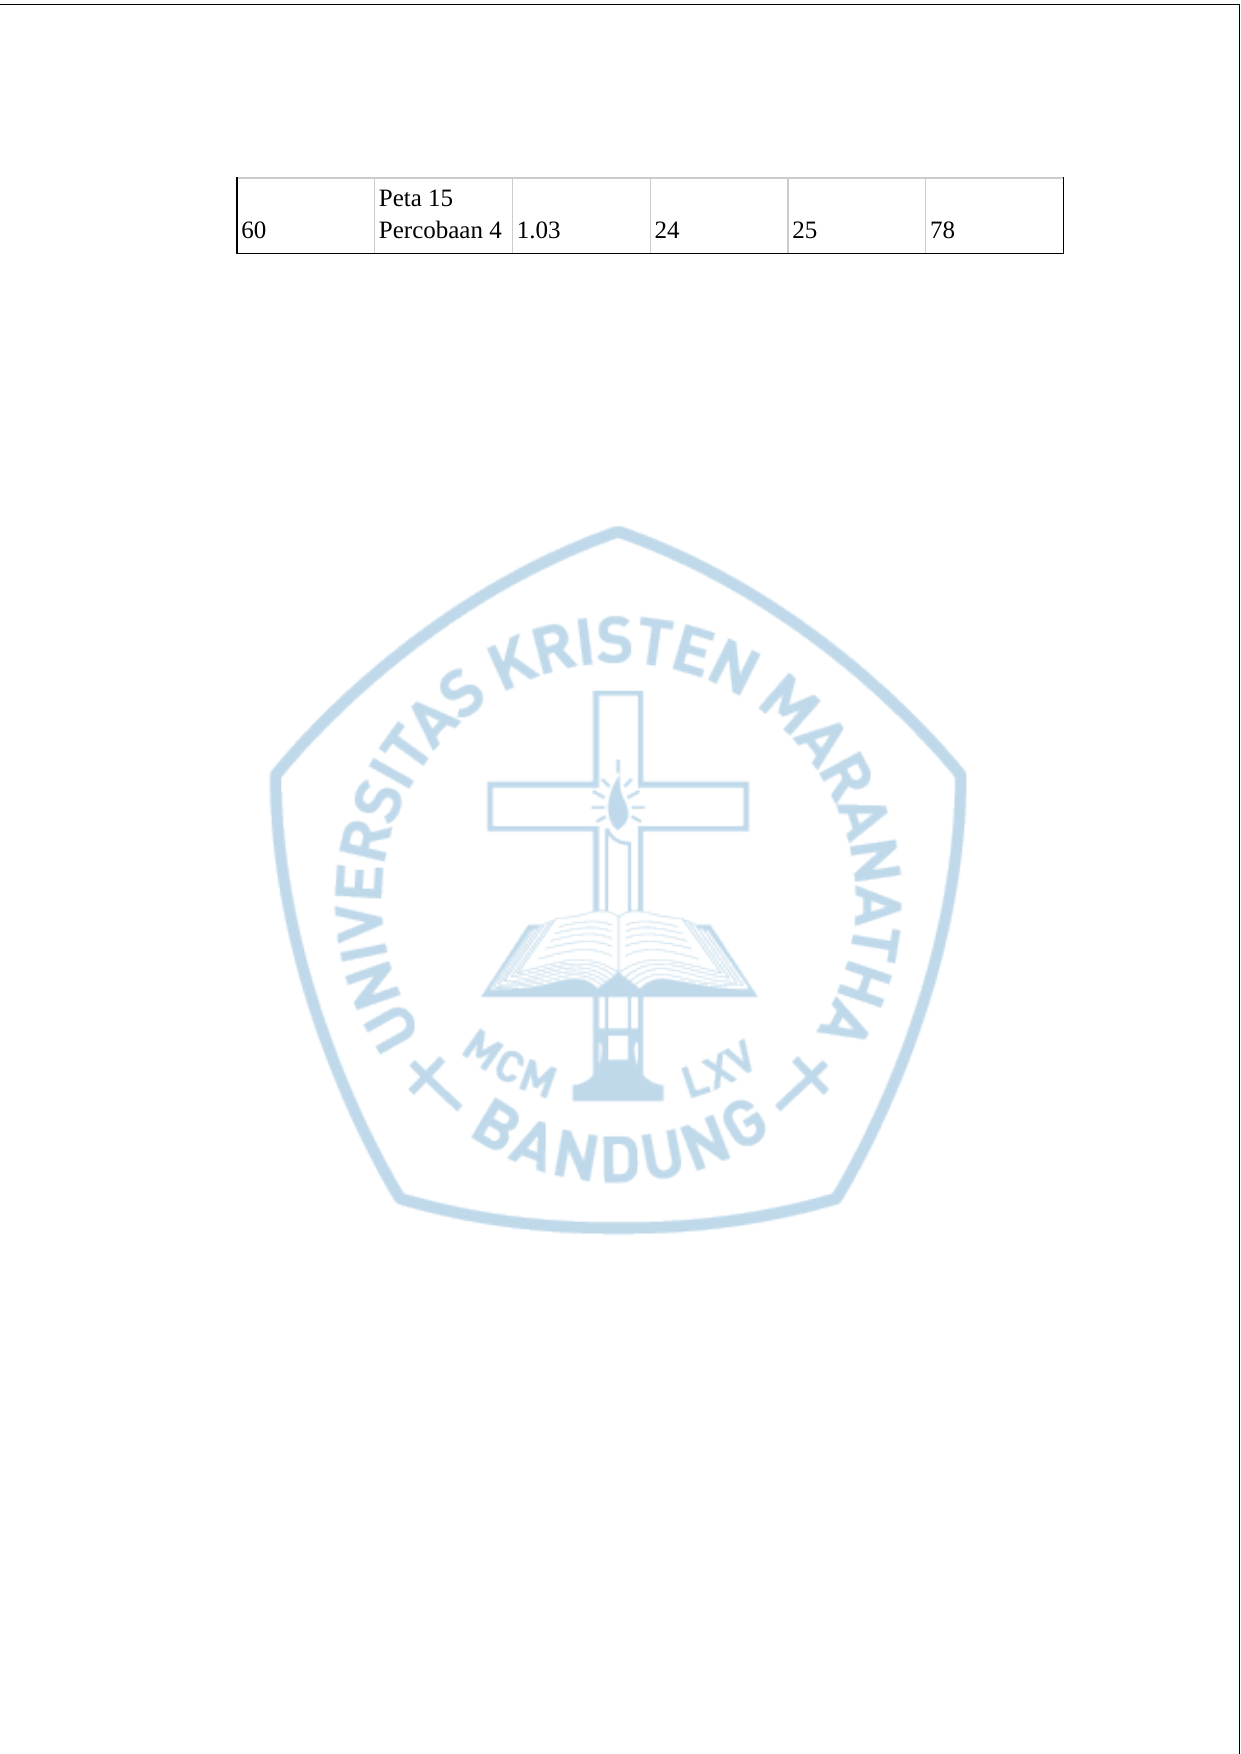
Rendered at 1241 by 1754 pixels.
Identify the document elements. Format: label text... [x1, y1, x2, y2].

table_cell 78 [926, 179, 1063, 253]
table_cell 24 [651, 179, 787, 253]
table_cell 1.03 [513, 179, 650, 253]
table_cell 60 [238, 179, 374, 253]
table_cell 25 [789, 179, 925, 253]
table_cell Peta 15 Percobaan 4 [375, 179, 512, 253]
picture [0, 5, 1239, 1754]
